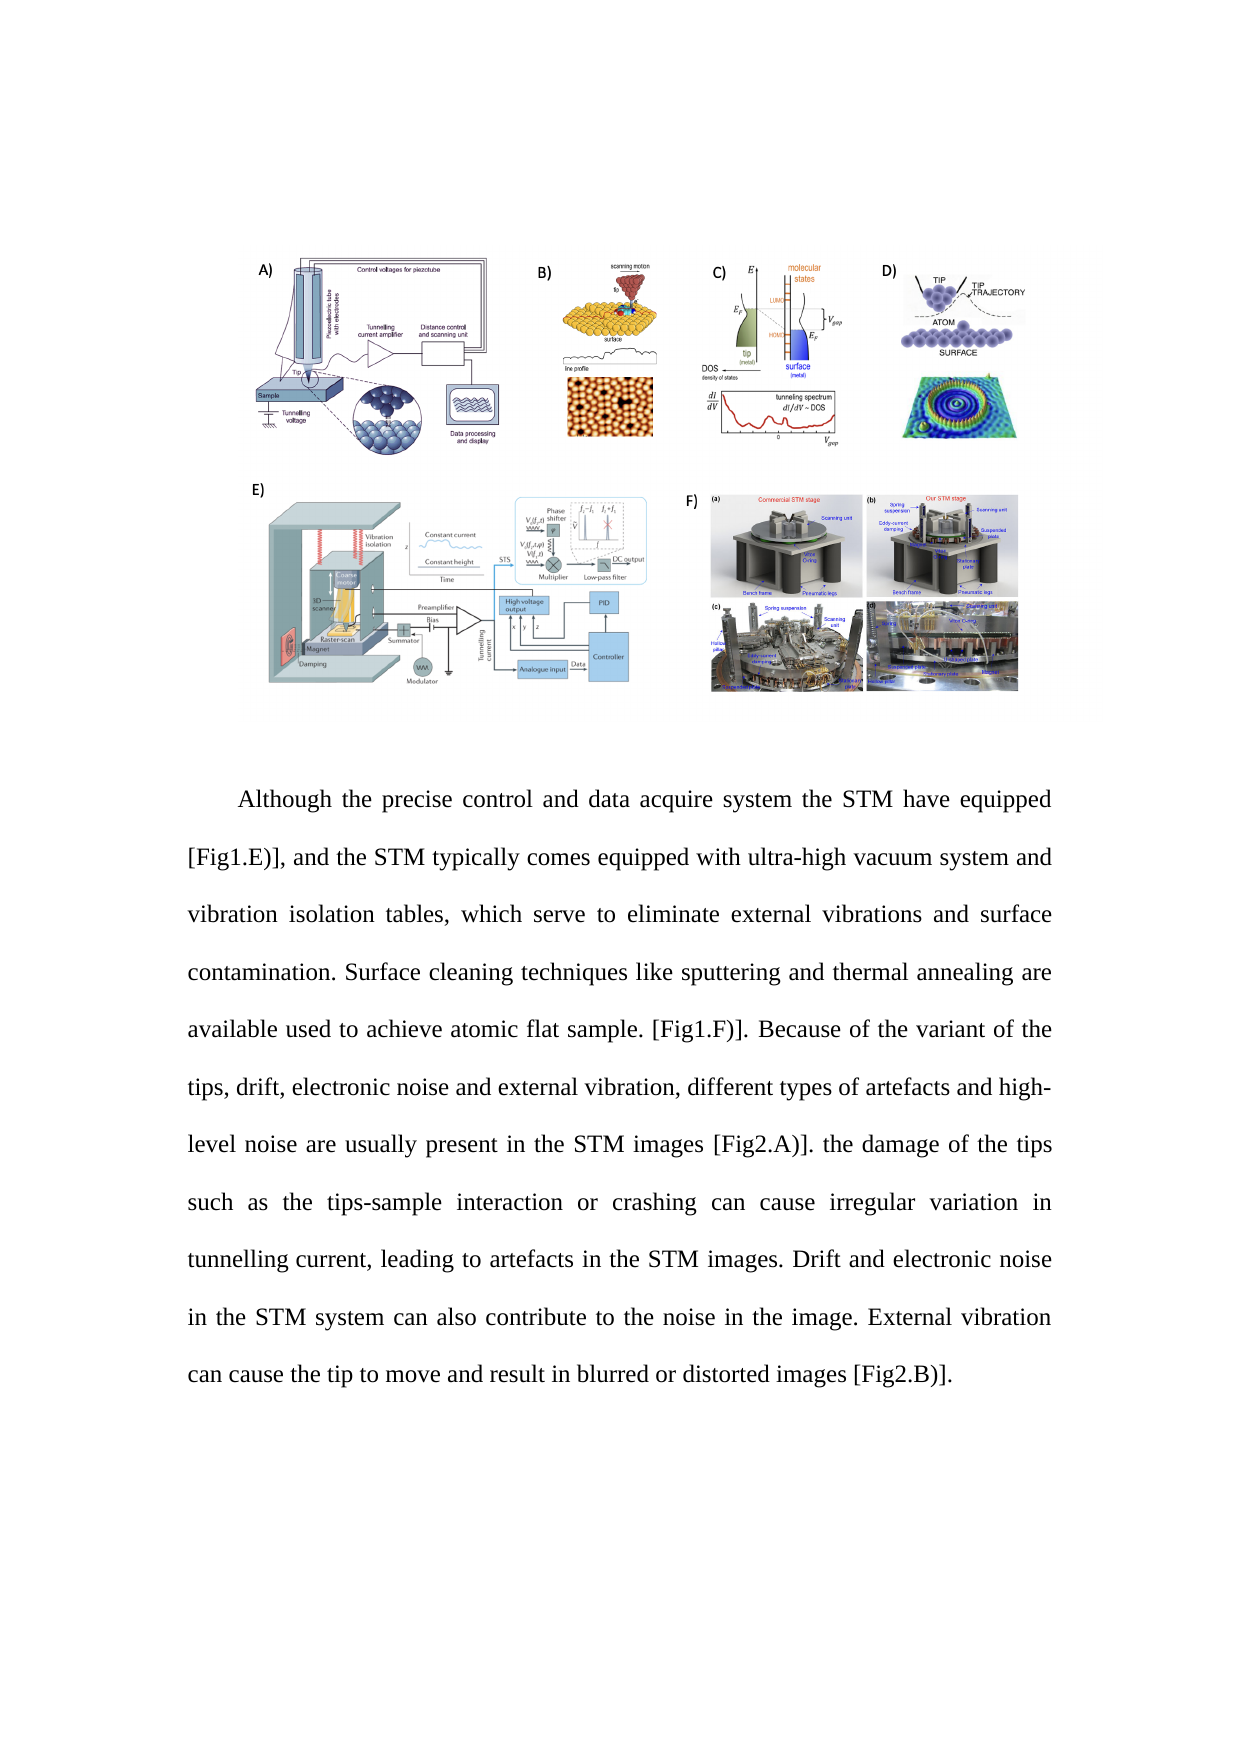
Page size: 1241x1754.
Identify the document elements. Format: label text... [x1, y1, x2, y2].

picture [237, 245, 1103, 722]
text Although the precise control and data acquire system the STM have equipped [Fig1.E)], and the STM typically comes equipped with ultra-high vacuum system and vibration isolation tables, which serve to eliminate external vibrations and surface contamination. Surface cleaning techniques like sputtering and thermal annealing are available used to achieve atomic flat sample. [Fig1.F)]. Because of the variant of the tips, drift, electronic noise and external vibration, different types of artefacts and high-level noise are usually present in the STM images [Fig2.A)]. the damage of the tips such as the tips-sample interaction or crashing can cause irregular variation in tunnelling current, leading to artefacts in the STM images. Drift and electronic noise in the STM system can also contribute to the noise in the image. External vibration can cause the tip to move and result in blurred or distorted images [Fig2.B)]. [187, 784, 1053, 1388]
